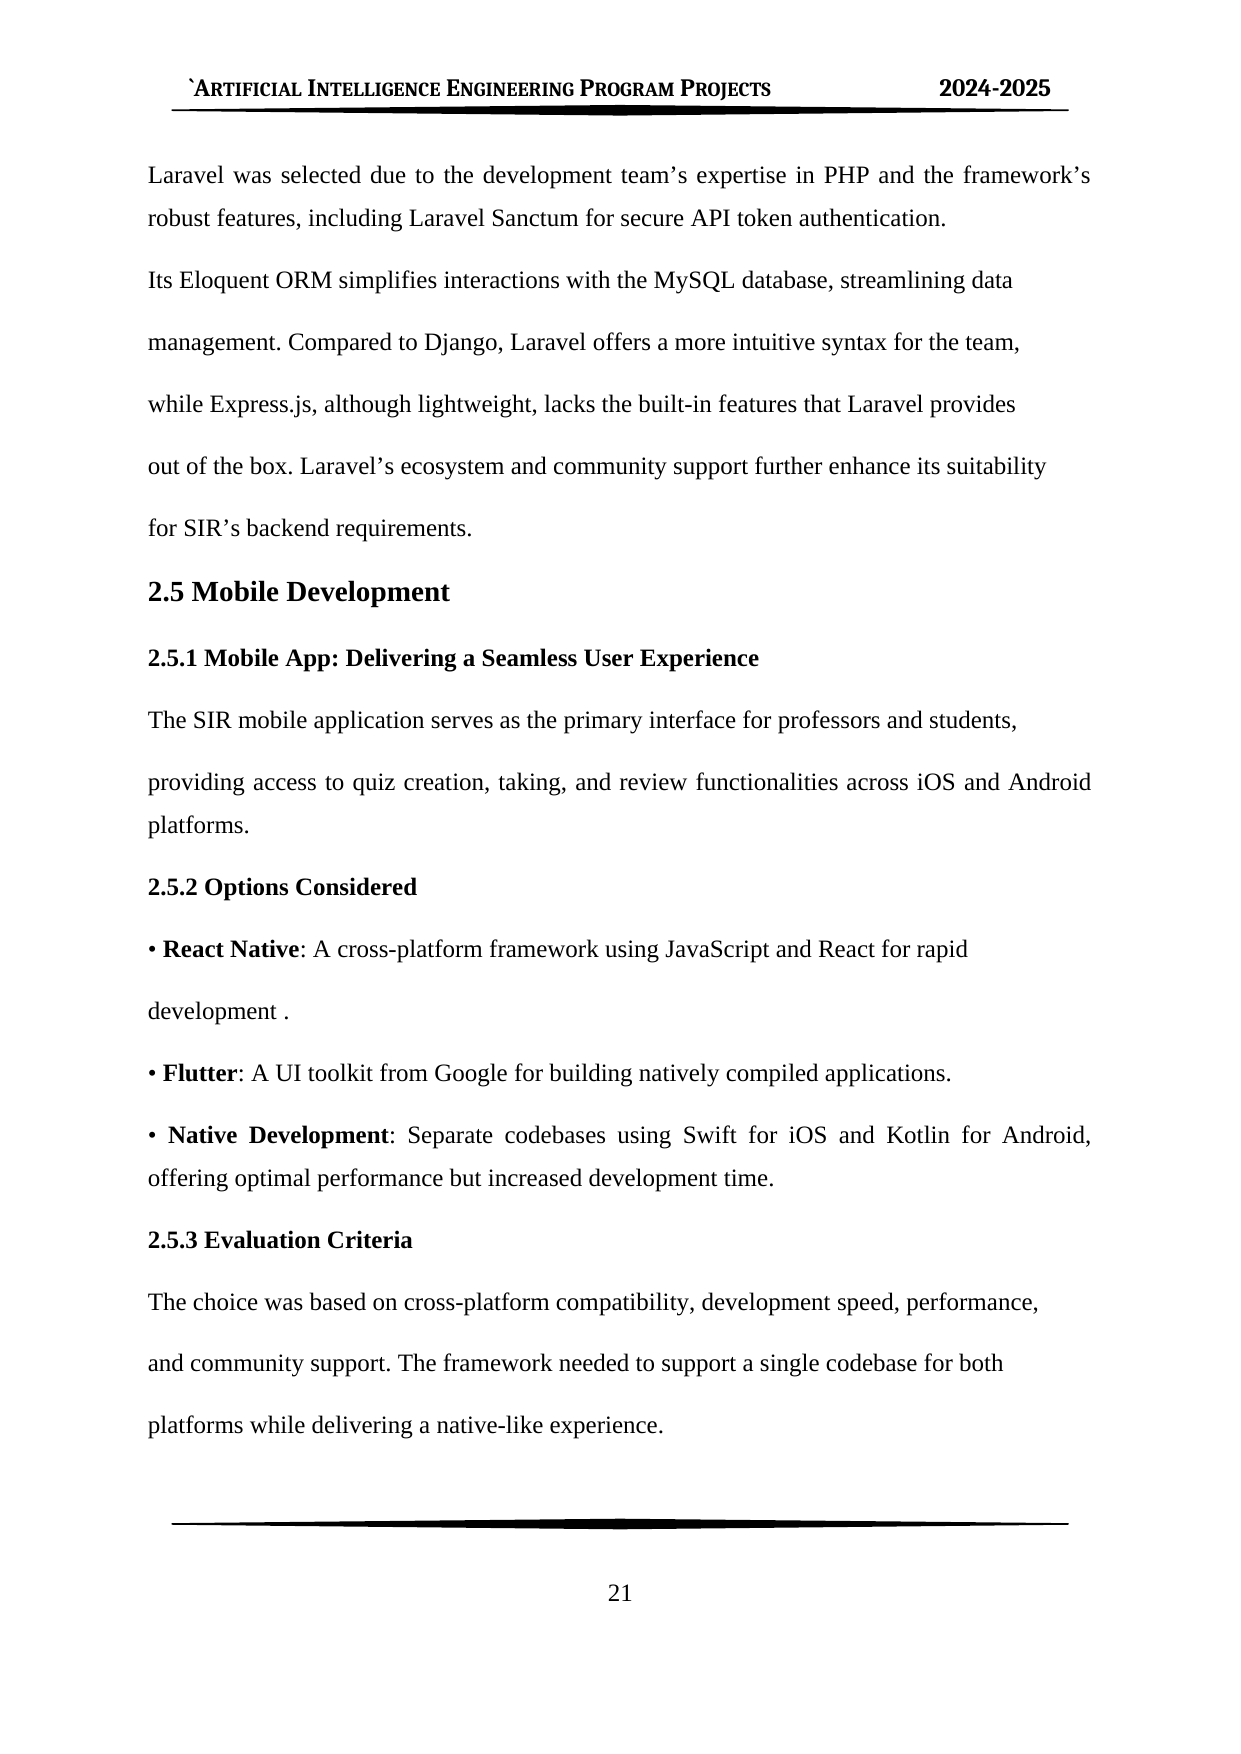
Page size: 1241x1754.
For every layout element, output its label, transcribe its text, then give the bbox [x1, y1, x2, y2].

text out of the box. Laravel’s ecosystem and community support further enhance its suitability [148, 451, 1092, 479]
text platforms while delivering a native-like experience. [148, 1410, 1092, 1439]
text 2.5 Mobile Development [148, 574, 1092, 608]
text while Express.js, although lightweight, lacks the built-in features that Laravel provides [148, 389, 1092, 418]
text • React Native: A cross-platform framework using JavaScript and React for rapid [148, 934, 1092, 963]
text The choice was based on cross-platform compatibility, development speed, performance, [148, 1287, 1092, 1315]
text 2.5.2 Options Considered [148, 872, 1092, 901]
text providing access to quiz creation, taking, and review functionalities across iOS and Android platforms. [148, 767, 1092, 839]
text 2.5.3 Evaluation Criteria [148, 1225, 1092, 1253]
text Laravel was selected due to the development team’s expertise in PHP and the framework’s robust features, including Laravel Sanctum for secure API token authentication. [148, 160, 1092, 232]
text management. Compared to Django, Laravel offers a more intuitive syntax for the team, [148, 327, 1092, 356]
text 2.5.1 Mobile App: Delivering a Seamless User Experience [148, 643, 1092, 672]
text The SIR mobile application serves as the primary interface for professors and students, [148, 705, 1092, 734]
text • Flutter: A UI toolkit from Google for building natively compiled applications. [148, 1058, 1092, 1087]
text for SIR’s backend requirements. [148, 513, 1092, 541]
text Its Eloquent ORM simplifies interactions with the MySQL database, streamlining data [148, 265, 1092, 294]
text development . [148, 996, 1092, 1025]
text and community support. The framework needed to support a single codebase for both [148, 1348, 1092, 1377]
text • Native Development: Separate codebases using Swift for iOS and Kotlin for Android, offering optimal performance but increased development time. [148, 1120, 1092, 1192]
